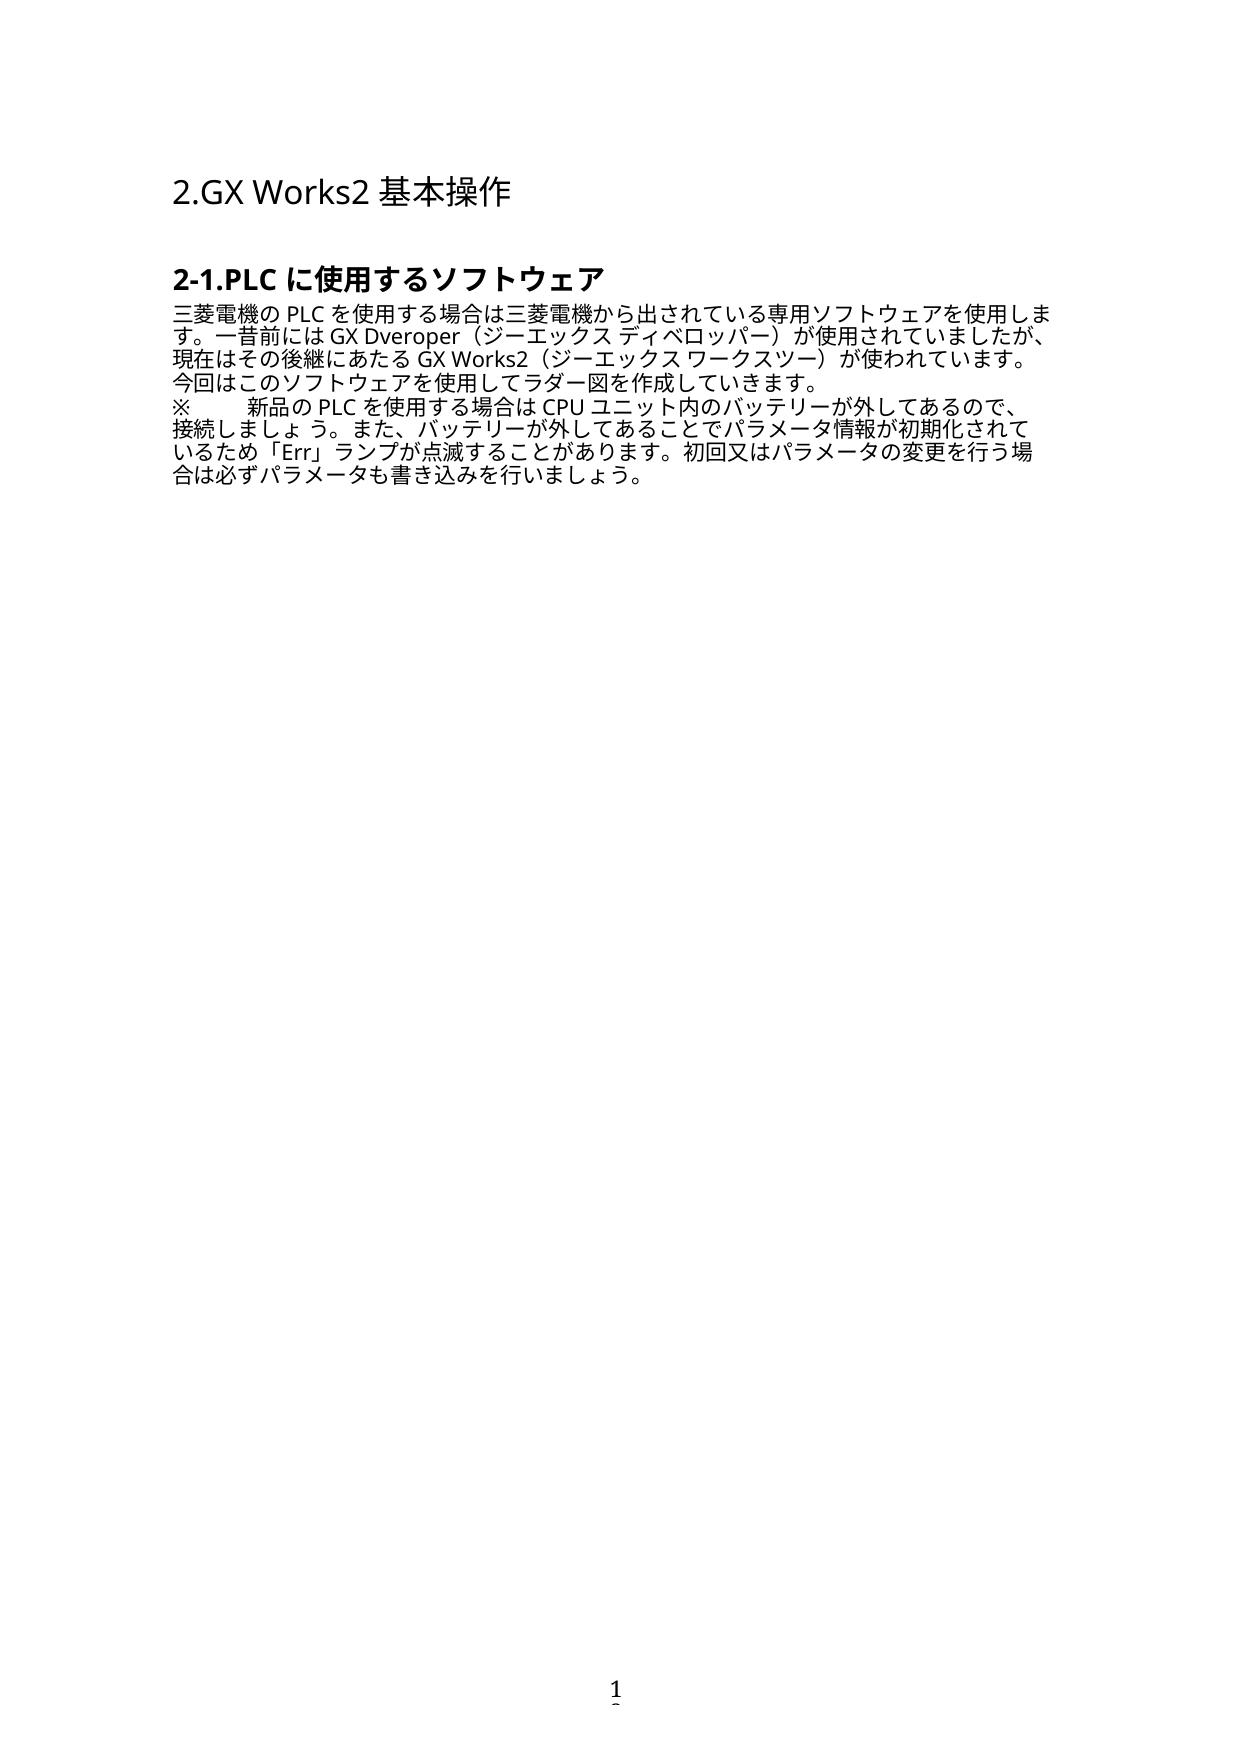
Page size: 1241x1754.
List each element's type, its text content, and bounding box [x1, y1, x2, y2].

text ※ 新品の PLC を使用する場合は CPU ユニット内のバッテリーが外してあるので、接続しましょ う。また、バッテリーが外してあることでパラメータ情報が初期化されているため「Err」ランプが点滅することがあります。初回又はパラメータの変更を行う場合は必ずパラメータも書き込みを行いましょう。 [172, 397, 1046, 490]
text 三菱電機の PLC を使用する場合は三菱電機から出されている専用ソフトウェアを使用します。一昔前にはGX Dveroper（ジーエックス ディベロッパー）が使用されていましたが、現在はその後継にあたるGX Works2（ジーエックス ワークスツー）が使われています。今回はこのソフトウェアを使用してラダー図を作成していきます。 [172, 304, 1054, 397]
subtitle 2-1.PLC に使用するソフトウェア [173, 257, 1065, 299]
subtitle 2.GX Works2 基本操作 [172, 166, 1065, 214]
